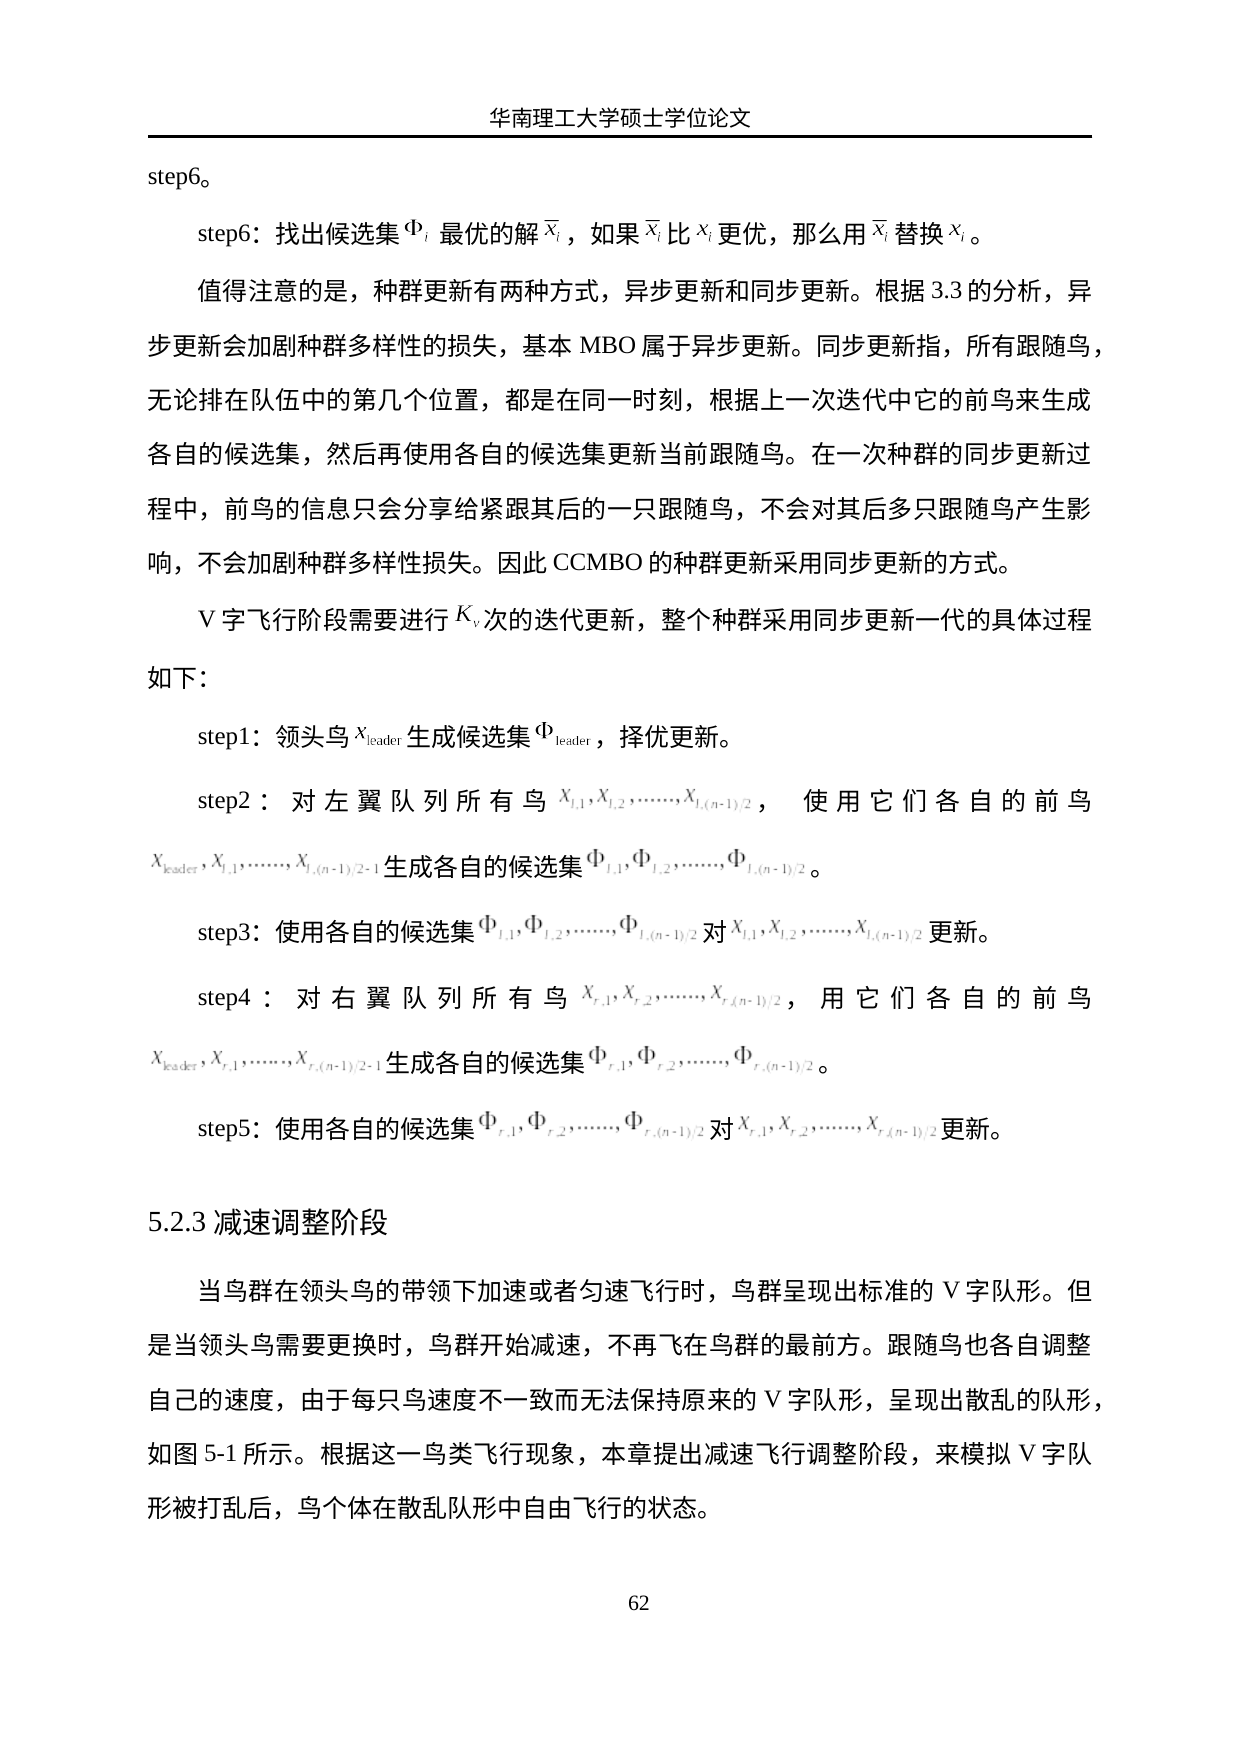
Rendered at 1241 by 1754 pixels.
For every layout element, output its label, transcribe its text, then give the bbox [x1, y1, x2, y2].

text step1：领头鸟生成候选集，择优更新。 [148, 713, 1092, 758]
subtitle 5.2.3 减速调整阶段 [148, 1186, 1092, 1254]
text step5：使用各自的候选集对更新。 [148, 1104, 1092, 1151]
text step4：对右翼队列所有鸟，用它们各自的前鸟生成各自的候选集。 [148, 973, 1092, 1086]
text 值得注意的是，种群更新有两种方式，异步更新和同步更新。根据3.3的分析，异步更新会加剧种群多样性的损失，基本MBO属于异步更新。同步更新指，所有跟随鸟，无论排在队伍中的第几个位置，都是在同一时刻，根据上一次迭代中它的前鸟来生成各自的候选集，然后再使用各自的候选集更新当前跟随鸟。在一次种群的同步更新过程中，前鸟的信息只会分享给紧跟其后的一只跟随鸟，不会对其后多只跟随鸟产生影响，不会加剧种群多样性损失。因此CCMBO的种群更新采用同步更新的方式。 [148, 272, 1092, 580]
text 当鸟群在领头鸟的带领下加速或者匀速飞行时，鸟群呈现出标准的V字队形。但是当领头鸟需要更换时，鸟群开始减速，不再飞在鸟群的最前方。跟随鸟也各自调整自己的速度，由于每只鸟速度不一致而无法保持原来的V字队形，呈现出散乱的队形，如图5-1所示。根据这一鸟类飞行现象，本章提出减速飞行调整阶段，来模拟V字队形被打乱后，鸟个体在散乱队形中自由飞行的状态。 [148, 1271, 1092, 1525]
text step3：使用各自的候选集对更新。 [148, 907, 1092, 955]
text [148, 157, 1092, 193]
text V字飞行阶段需要进行次的迭代更新，整个种群采用同步更新一代的具体过程如下： [148, 598, 1092, 694]
text step2：对左翼队列所有鸟， 使用它们各自的前鸟生成各自的候选集。 [148, 776, 1092, 889]
text step6：找出候选集 最优的解，如果比更优，那么用替换。 [148, 211, 1092, 253]
